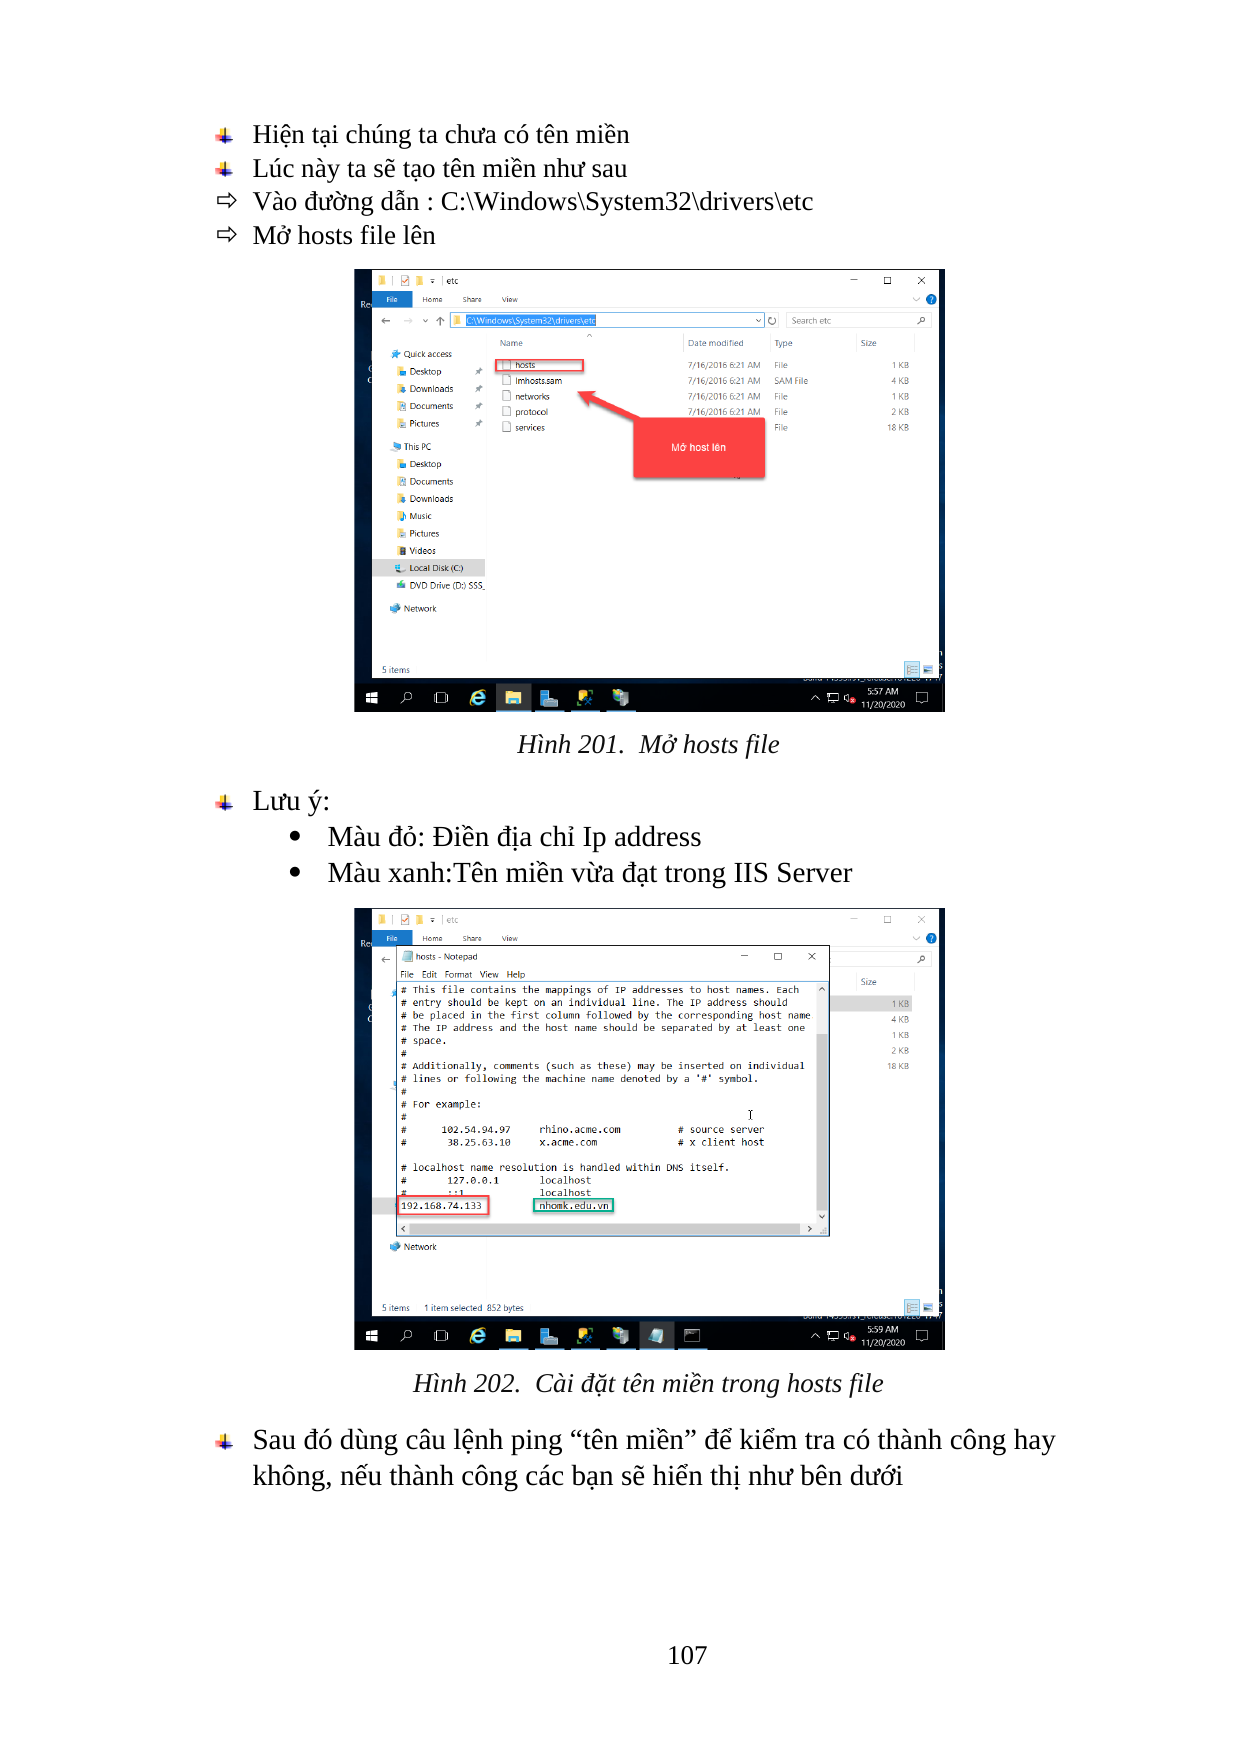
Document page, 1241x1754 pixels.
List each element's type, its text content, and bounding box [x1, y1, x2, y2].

list Sau đó dùng câu lệnh ping “tên miền” để kiểm tra có thành công hay không, nếu thành công các bạn sẽ hiển thị như bên dưới [215, 1422, 1122, 1491]
picture [215, 160, 233, 177]
list Lưu ý: [215, 783, 1122, 816]
picture [215, 126, 233, 144]
picture [354, 269, 945, 712]
picture [354, 908, 945, 1350]
list Lúc này ta sẽ tạo tên miền như sau [215, 152, 1122, 183]
list Màu xanh:Tên miền vừa đạt trong IIS Server [290, 855, 1122, 889]
list Vào đường dẫn : C:\Windows\System32\drivers\etc [215, 185, 1122, 216]
text Mở hosts file [177, 728, 1122, 759]
picture [215, 1432, 233, 1450]
list Màu đỏ: Điền địa chỉ Ip address [290, 819, 1122, 853]
list Hiện tại chúng ta chưa có tên miền [215, 118, 1122, 149]
text Cài đặt tên miền trong hosts file [177, 1367, 1122, 1398]
list Mở hosts file lên [215, 219, 1122, 250]
picture [215, 793, 233, 811]
